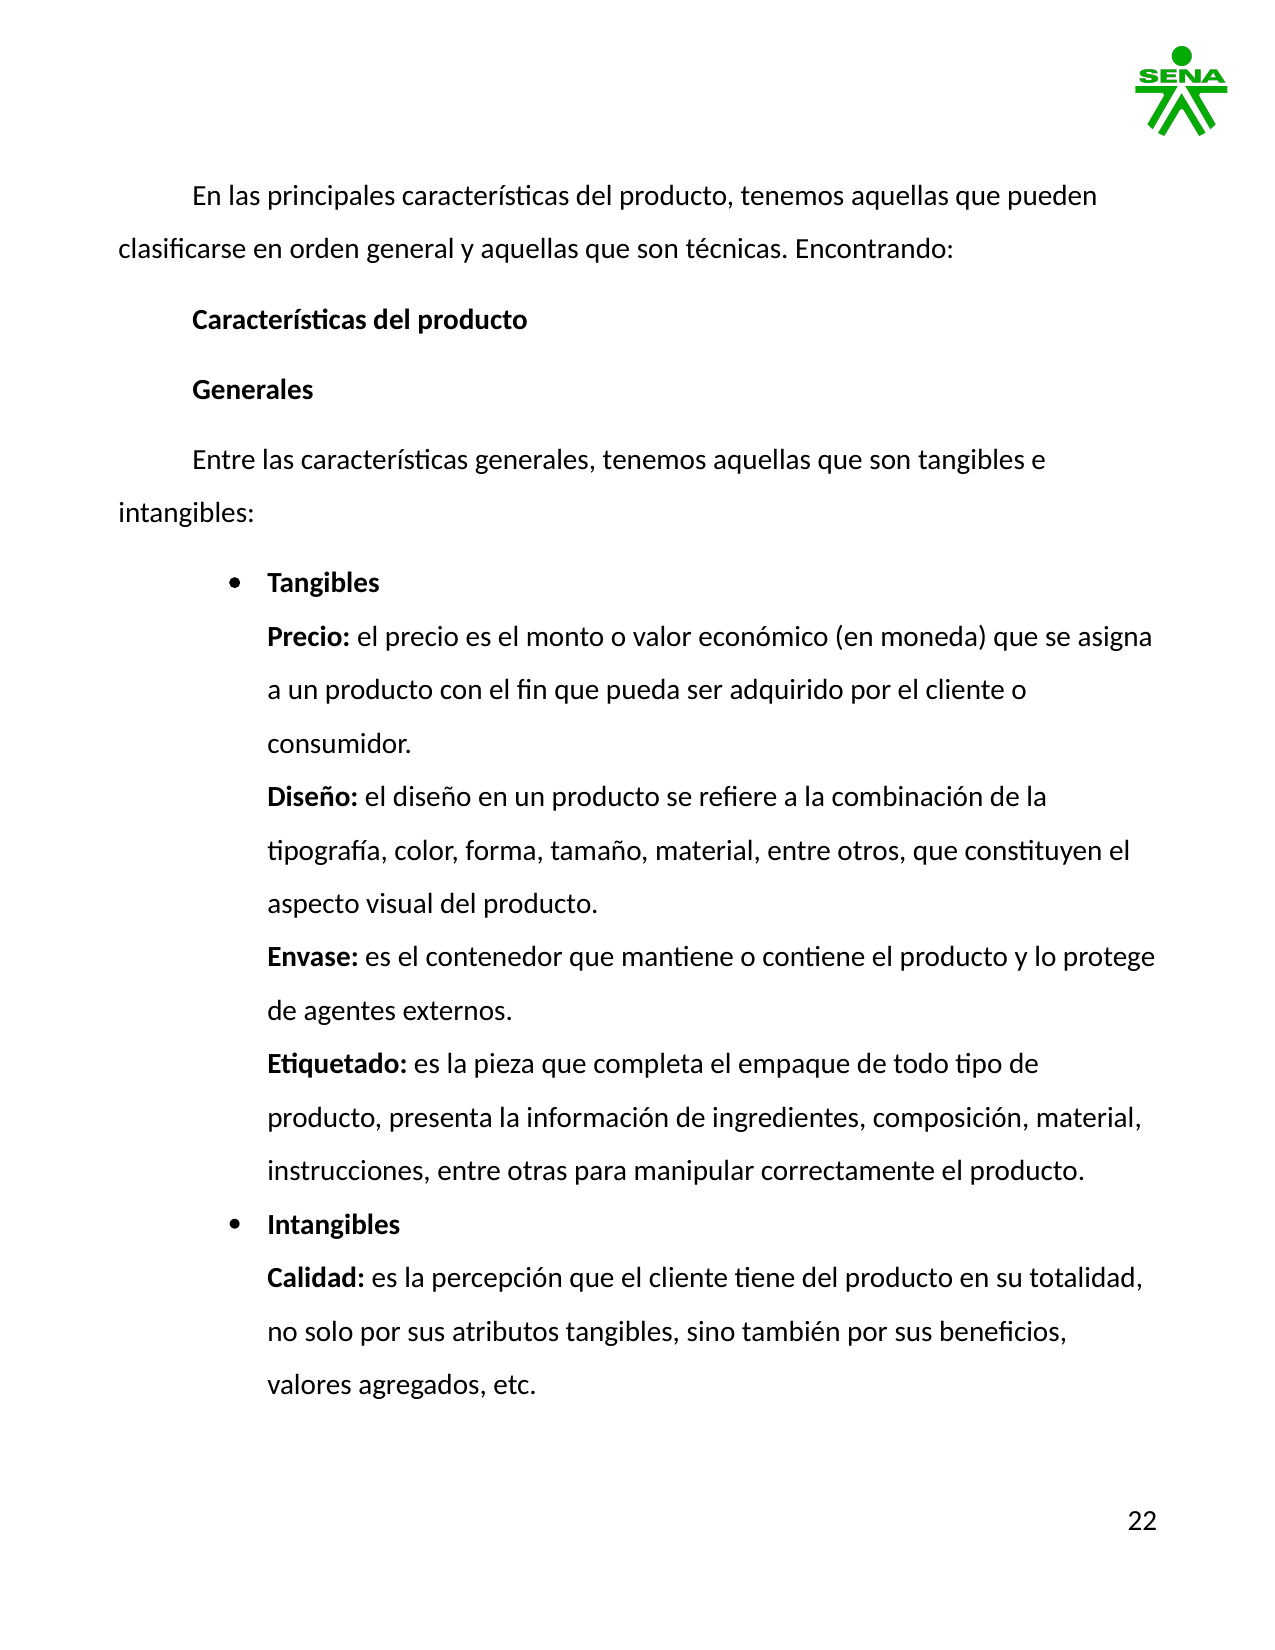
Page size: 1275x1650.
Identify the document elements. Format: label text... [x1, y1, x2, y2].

list Etiquetado: es la pieza que completa el empaque de todo tipo de producto, presenta la información de ingredientes, composición, material, instrucciones, entre otras para manipular correctamente el producto. [267, 1045, 1157, 1188]
list Tangibles [229, 564, 1157, 600]
picture [1135, 46, 1228, 136]
list Precio: el precio es el monto o valor económico (en moneda) que se asigna a un producto con el fin que pueda ser adquirido por el cliente o consumidor. [267, 618, 1157, 760]
text En las principales características del producto, tenemos aquellas que pueden clasificarse en orden general y aquellas que son técnicas. Encontrando: [118, 177, 1157, 266]
text Generales [118, 371, 1157, 406]
list Intangibles Calidad: es la percepción que el cliente tiene del producto en su totalidad, no solo por sus atributos tangibles, sino también por sus beneficios, valores agregados, etc. [229, 1206, 1157, 1402]
list Diseño: el diseño en un producto se refiere a la combinación de la tipografía, color, forma, tamaño, material, entre otros, que constituyen el aspecto visual del producto. [267, 778, 1157, 921]
text Entre las características generales, tenemos aquellas que son tangibles e intangibles: [118, 441, 1157, 530]
list Envase: es el contenedor que mantiene o contiene el producto y lo protege de agentes externos. [267, 938, 1157, 1028]
text Características del producto [118, 301, 1157, 336]
